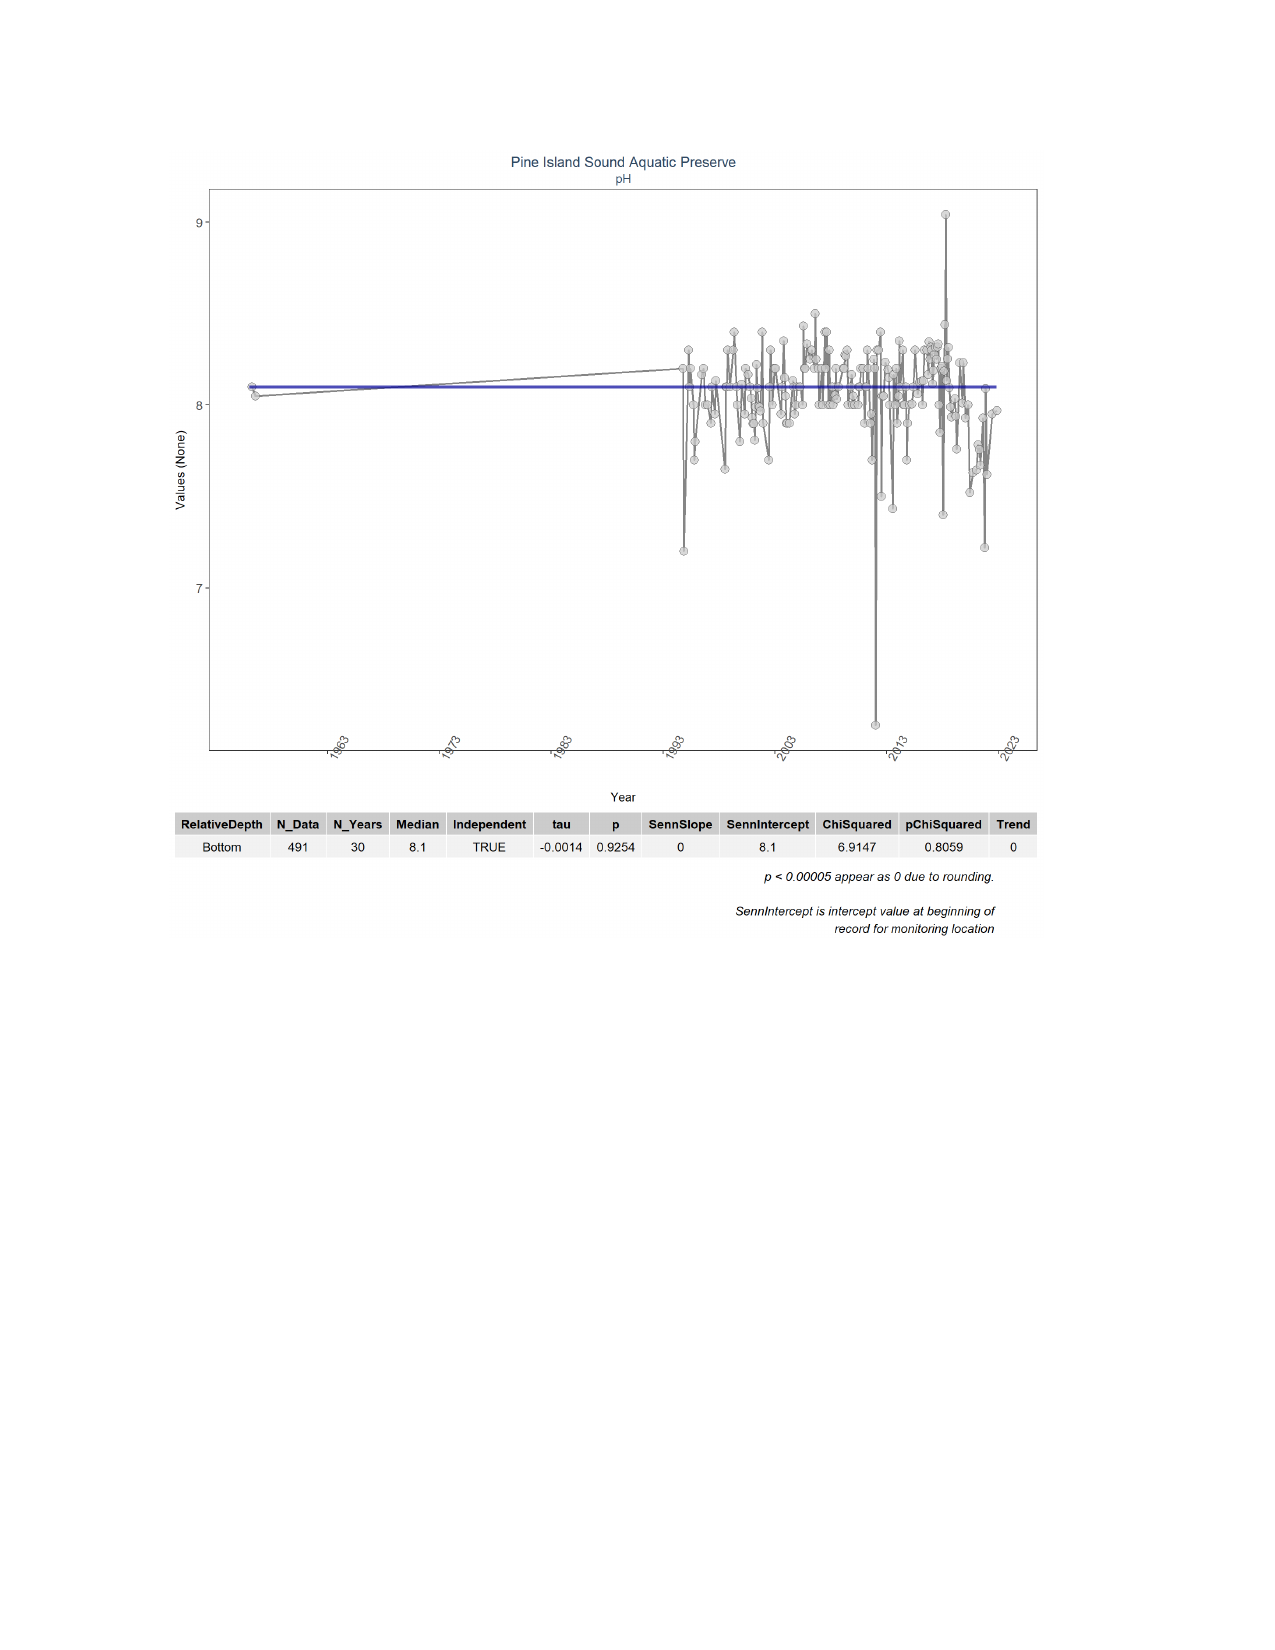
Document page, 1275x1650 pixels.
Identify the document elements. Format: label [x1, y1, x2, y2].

picture [168, 150, 1044, 938]
